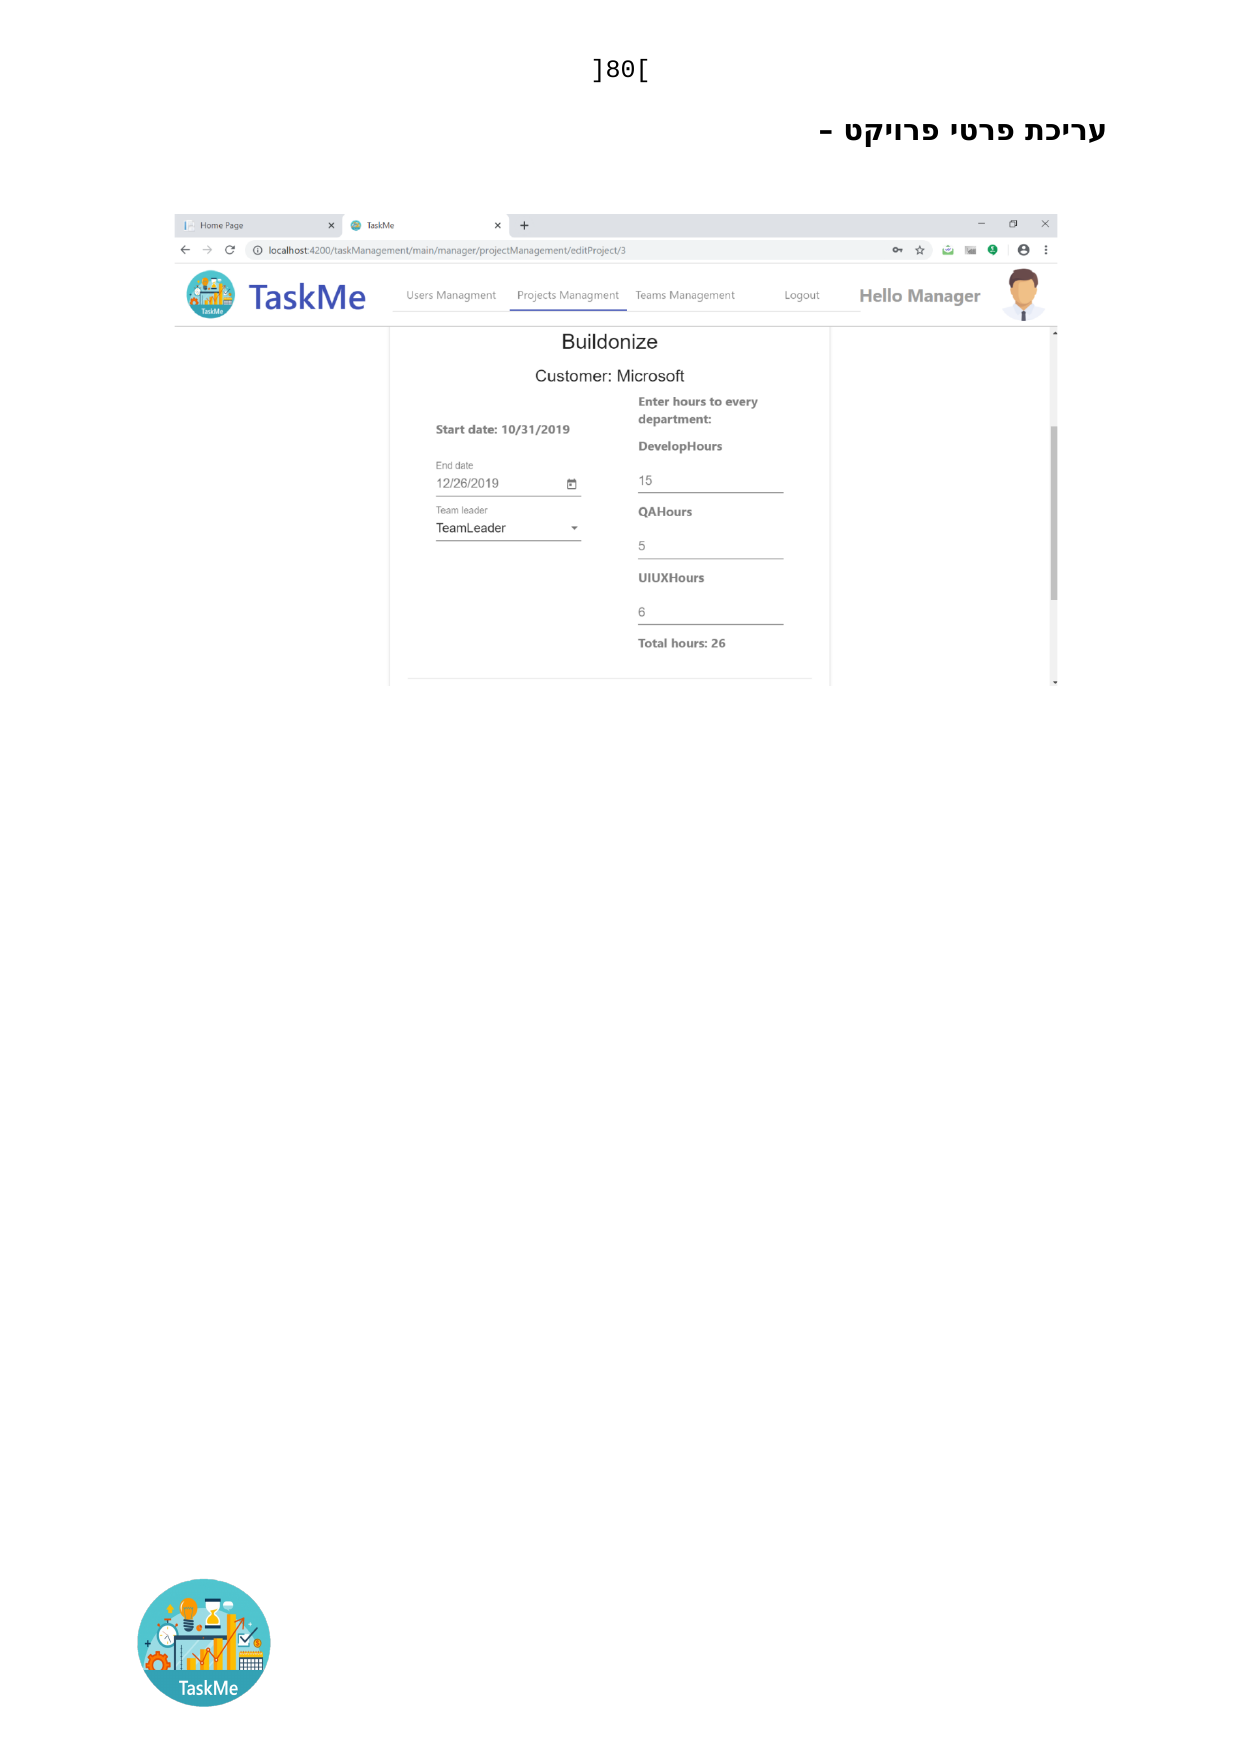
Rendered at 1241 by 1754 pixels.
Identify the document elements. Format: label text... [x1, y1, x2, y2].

picture [173, 214, 1057, 687]
text עריכת פרטי פרויקט – [133, 113, 1107, 147]
picture [133, 1574, 277, 1713]
